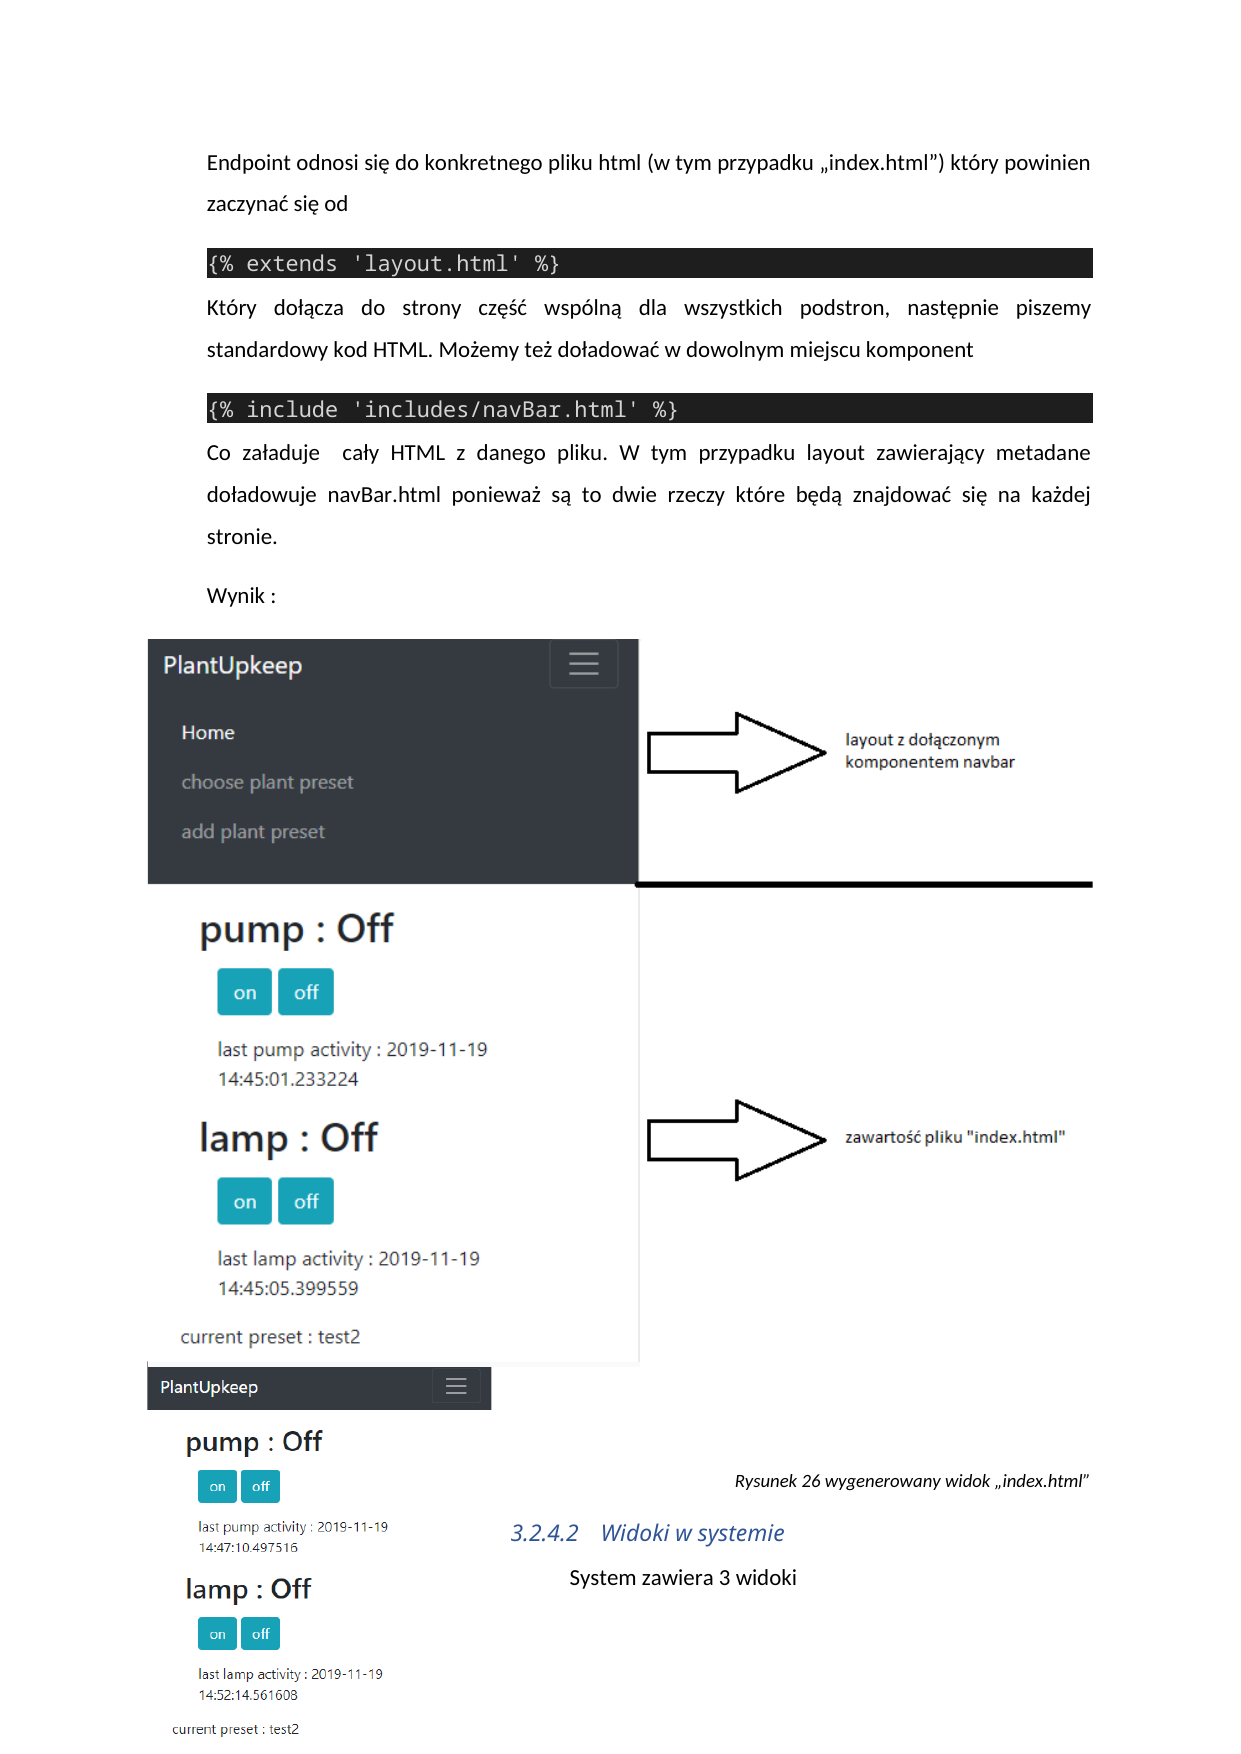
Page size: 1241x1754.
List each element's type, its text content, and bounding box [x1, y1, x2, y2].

picture [147, 639, 1093, 1754]
text {% extends 'layout.html' %} [207, 248, 1093, 278]
subtitle Widoki w systemie [492, 1516, 1093, 1548]
text {% include 'includes/navBar.html' %} [207, 393, 1093, 423]
text Co załaduje cały HTML z danego pliku. W tym przypadku layout zawierający metadane doładowuje navBar.html ponieważ są to dwie rzeczy które będą znajdować się na każdej stronie. [207, 438, 1093, 550]
text Wynik : [207, 581, 1093, 609]
text Endpoint odnosi się do konkretnego pliku html (w tym przypadku „index.html”) który powinien zaczynać się od [207, 148, 1093, 218]
text System zawiera 3 widoki [492, 1563, 1093, 1591]
text Który dołącza do strony część wspólną dla wszystkich podstron, następnie piszemy standardowy kod HTML. Możemy też doładować w dowolnym miejscu komponent [207, 293, 1093, 363]
text Rysunek 26 wygenerowany widok „index.html” [492, 1469, 1093, 1492]
